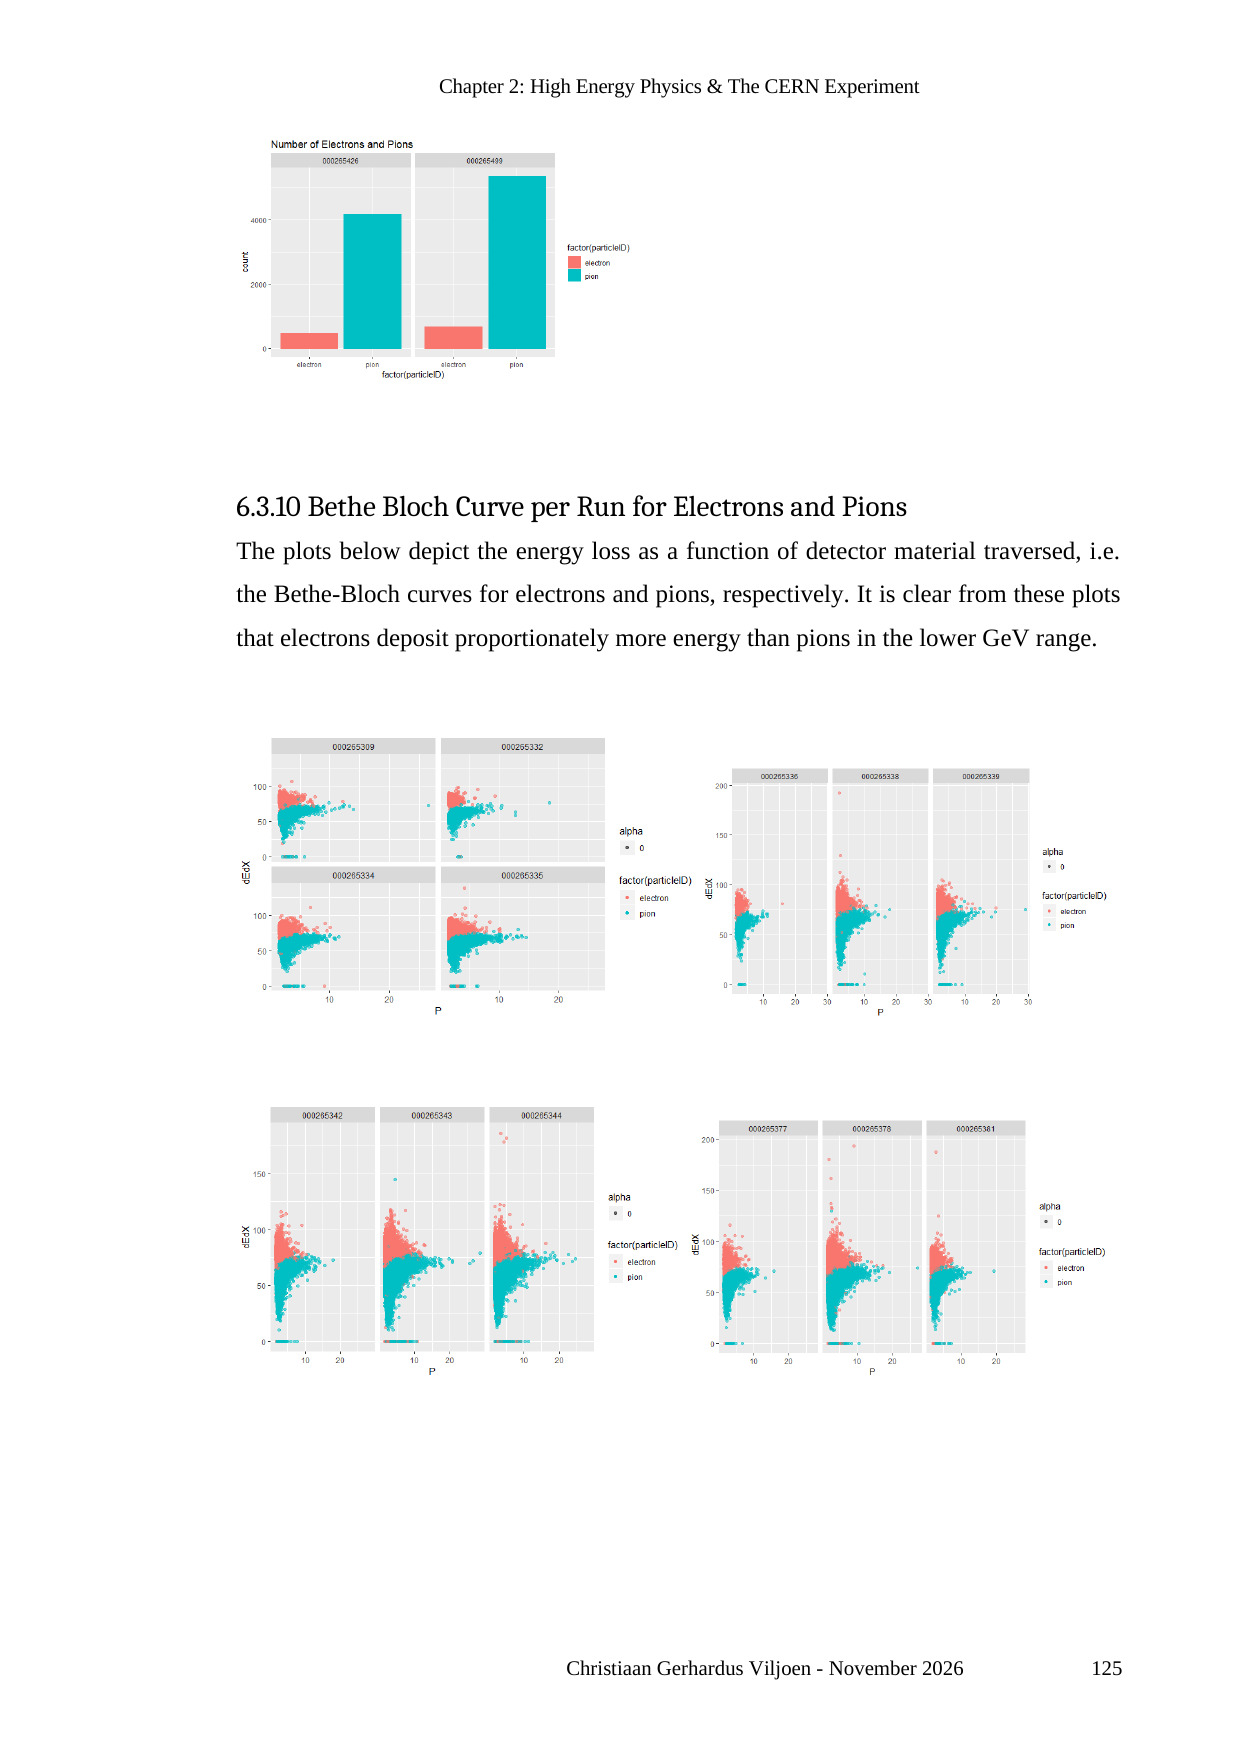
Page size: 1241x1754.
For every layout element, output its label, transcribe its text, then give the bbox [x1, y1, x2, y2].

subtitle Bethe Bloch Curve per Run for Electrons and Pions [236, 490, 1122, 524]
picture [236, 1102, 1114, 1381]
picture [236, 135, 638, 383]
picture [236, 733, 1115, 1021]
text The plots below depict the energy loss as a function of detector material traversed, i.e. the Bethe-Bloch curves for electrons and pions, respectively. It is clear from these plots that electrons deposit proportionately more energy than pions in the lower GeV range. [236, 536, 1122, 651]
